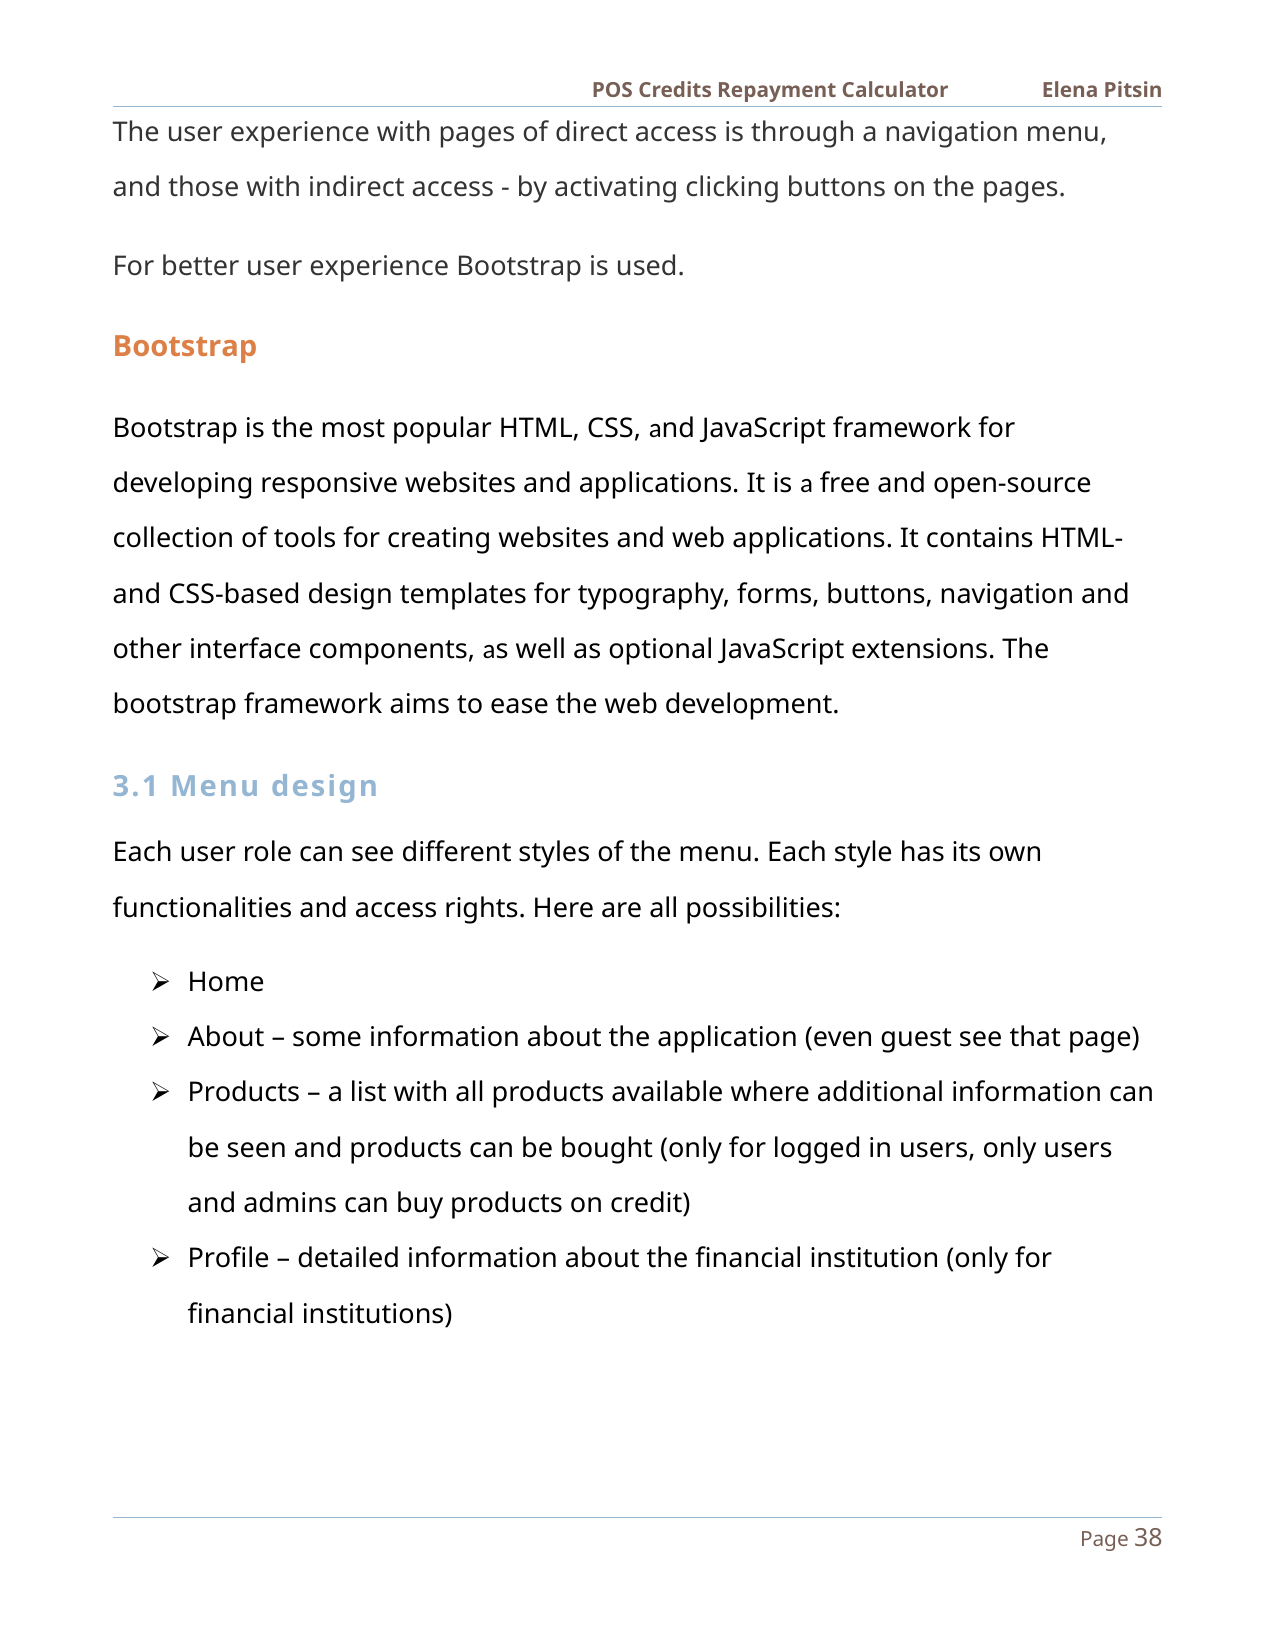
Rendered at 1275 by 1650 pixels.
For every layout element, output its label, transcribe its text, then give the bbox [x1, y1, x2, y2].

text The user experience with pages of direct access is through a navigation menu, and those with indirect access - by activating clicking buttons on the pages. [112, 112, 1162, 205]
list Profile – detailed information about the financial institution (only for financial institutions) [150, 1239, 1162, 1331]
subtitle 3.1 Menu design [112, 765, 1162, 805]
text For better user experience Bootstrap is used. [112, 247, 1162, 283]
list Products – a list with all products available where additional information can be seen and products can be bought (only for logged in users, only users and admins can buy products on credit) [150, 1073, 1162, 1220]
text Bootstrap [112, 325, 1162, 365]
list Home [150, 962, 1162, 999]
text Each user role can see different styles of the menu. Each style has its own functionalities and access rights. Here are all possibilities: [112, 833, 1162, 925]
text Bootstrap is the most popular HTML, CSS, аnd JavaScript framework for developing responsive websites and applications. It is а free and open-source collection of tools for creating websites and web applications. It contains HTML- and CSS-based design templates for typography, forms, buttons, navigation and other interface components, аs well as optional JavaScript extensions. The bootstrap framework aims to ease the web development. [112, 408, 1162, 722]
list About – some information about the application (even guest see that page) [150, 1018, 1162, 1054]
